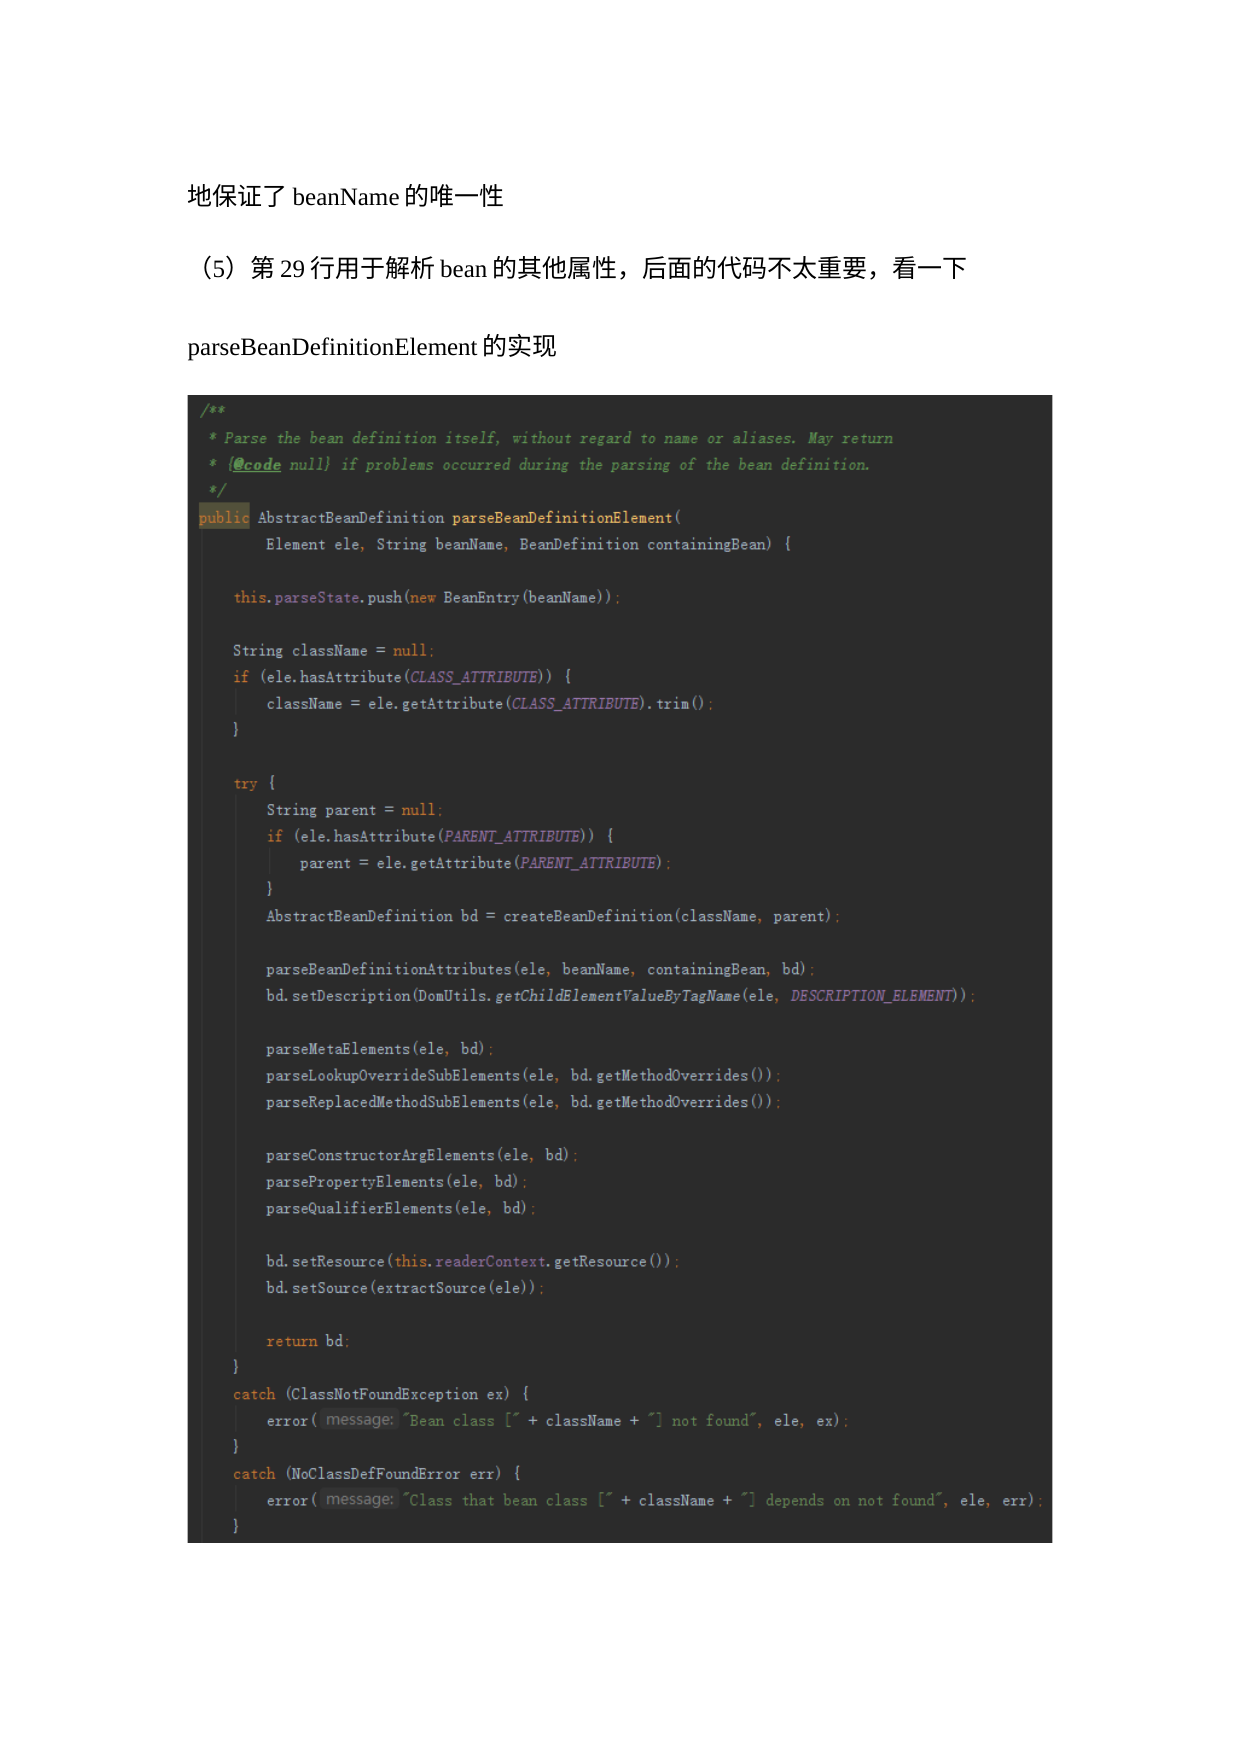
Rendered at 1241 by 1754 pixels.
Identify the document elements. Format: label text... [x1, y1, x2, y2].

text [187, 162, 1053, 227]
picture [187, 395, 1053, 1543]
text （5）第29行用于解析bean的其他属性，后面的代码不太重要，看一下parseBeanDefinitionElement的实现 [187, 234, 1053, 377]
